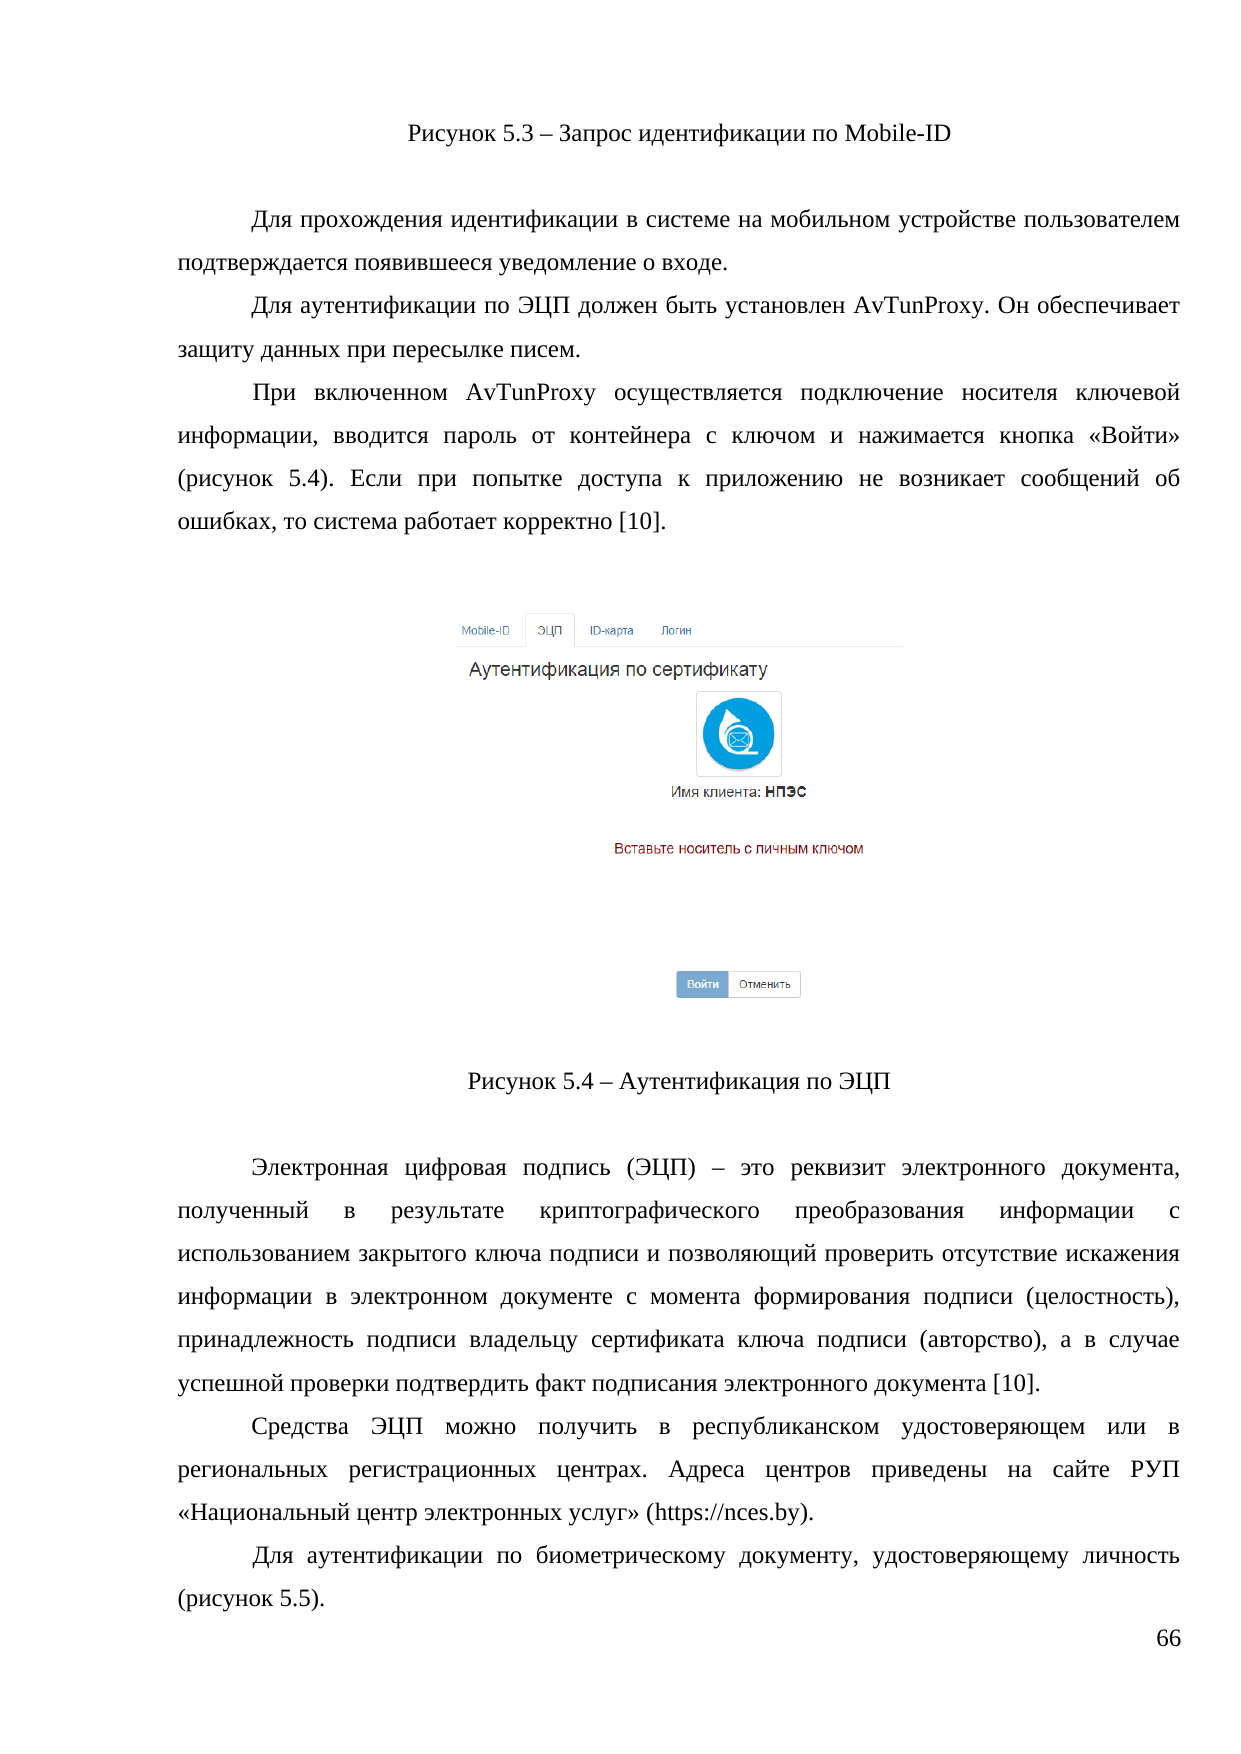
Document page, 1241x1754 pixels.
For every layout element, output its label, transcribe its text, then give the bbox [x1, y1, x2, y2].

text При включенном AvTunProxy осуществляется подключение носителя ключевой информации, вводится пароль от контейнера с ключом и нажимается кнопка «Войти» (рисунок 5.4). Если при попытке доступа к приложению не возникает сообщений об ошибках, то система работает корректно [10]. [177, 377, 1181, 535]
text Средства ЭЦП можно получить в республиканском удостоверяющем или в региональных регистрационных центрах. Адреса центров приведены на сайте РУП «Национальный центр электронных услуг» (https://nces.by). [177, 1411, 1181, 1526]
text Рисунок 5.3 – Запрос идентификации по Mobile-ID [177, 118, 1181, 147]
text Для прохождения идентификации в системе на мобильном устройстве пользователем подтверждается появившееся уведомление о входе. [177, 204, 1181, 276]
text Для аутентификации по биометрическому документу, удостоверяющему личность (рисунок 5.5). [177, 1540, 1181, 1612]
picture [455, 592, 903, 1009]
text Рисунок 5.4 – Аутентификация по ЭЦП [177, 1066, 1181, 1094]
text Электронная цифровая подпись (ЭЦП) – это реквизит электронного документа, полученный в результате криптографического преобразования информации с использованием закрытого ключа подписи и позволяющий проверить отсутствие искажения информации в электронном документе с момента формирования подписи (целостность), принадлежность подписи владельцу сертификата ключа подписи (авторство), а в случае успешной проверки подтвердить факт подписания электронного документа [10]. [177, 1152, 1181, 1396]
text Для аутентификации по ЭЦП должен быть установлен AvTunProxy. Он обеспечивает защиту данных при пересылке писем. [177, 291, 1181, 362]
